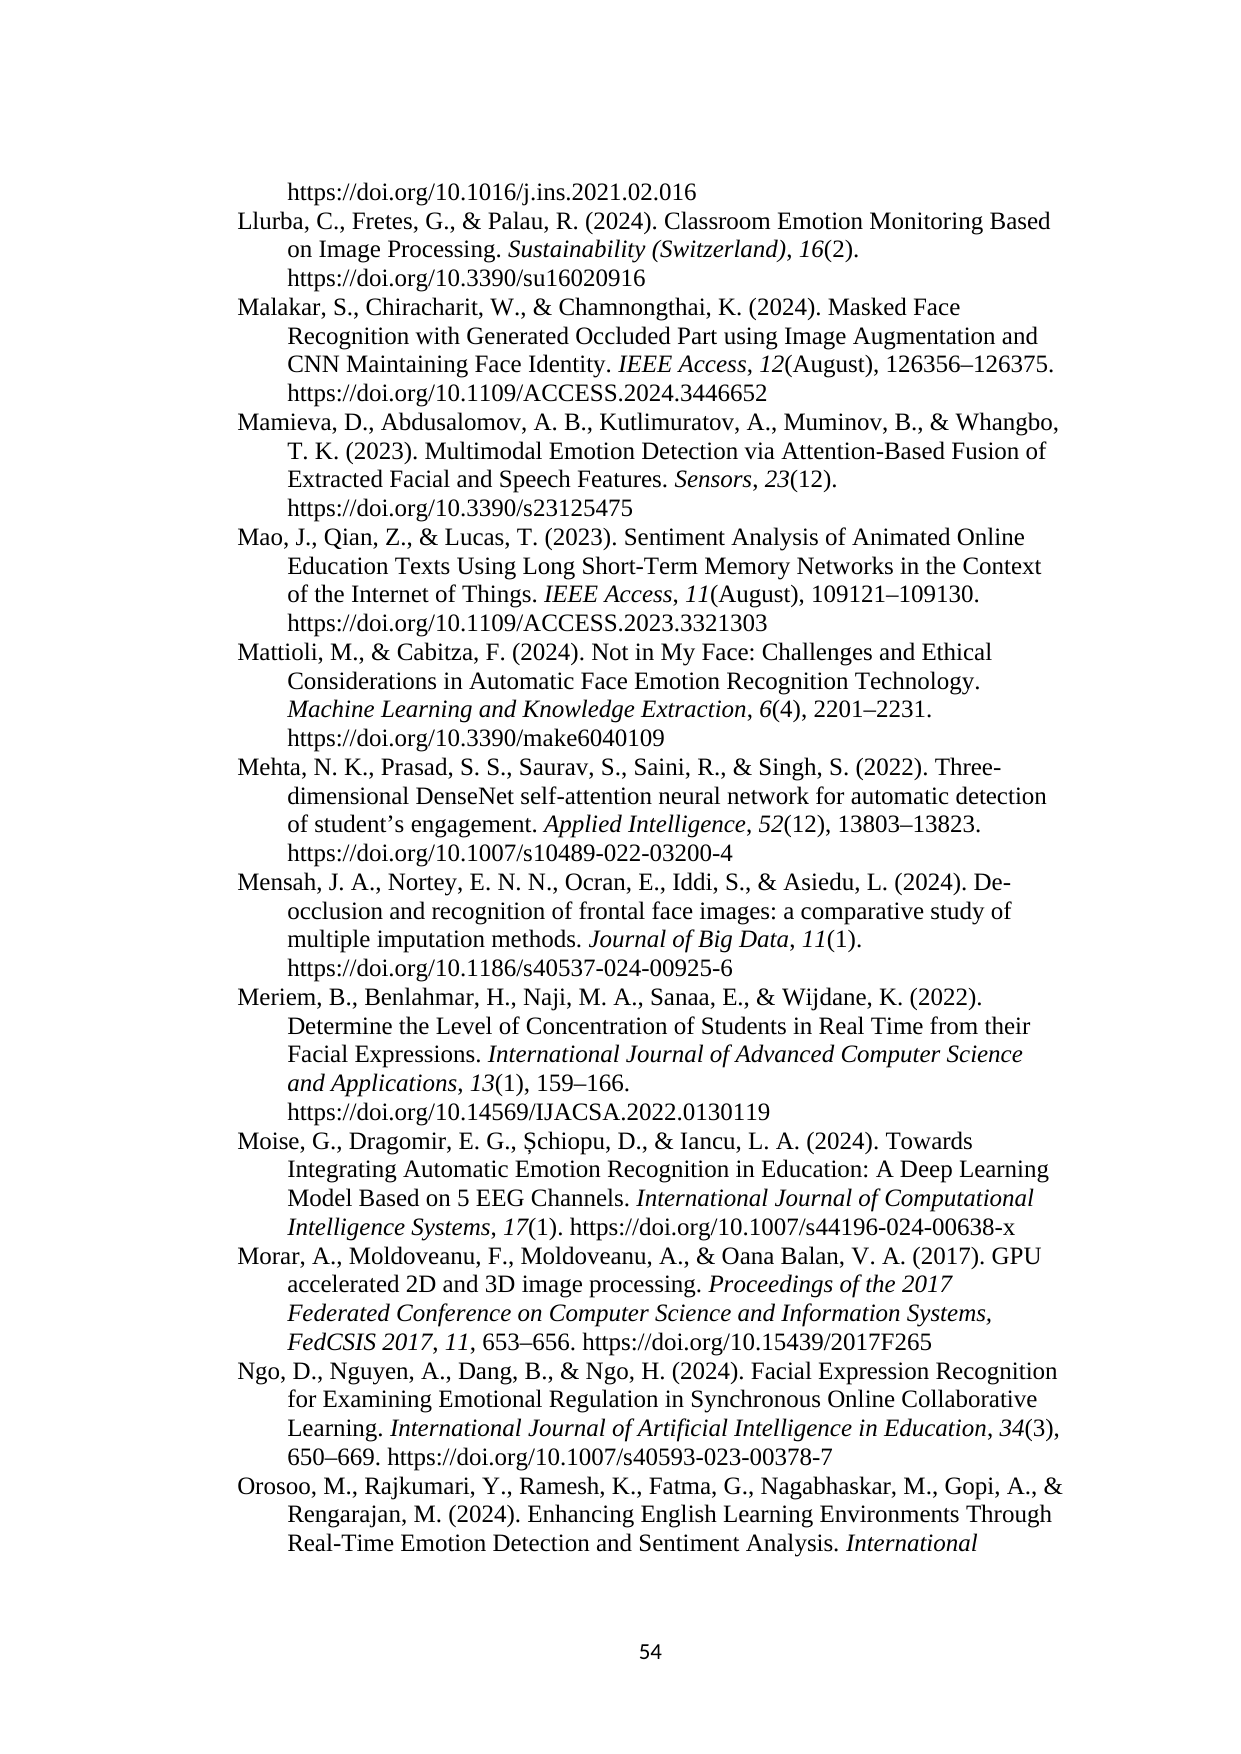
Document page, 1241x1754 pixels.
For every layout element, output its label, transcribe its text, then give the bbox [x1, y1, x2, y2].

text Llurba, C., Fretes, G., & Palau, R. (2024). Classroom Emotion Monitoring Based on Image Processing. Sustainability (Switzerland), 16(2). https://doi.org/10.3390/su16020916 [237, 206, 1063, 292]
text Mattioli, M., & Cabitza, F. (2024). Not in My Face: Challenges and Ethical Considerations in Automatic Face Emotion Recognition Technology. Machine Learning and Knowledge Extraction, 6(4), 2201–2231. https://doi.org/10.3390/make6040109 [237, 637, 1063, 752]
text Meriem, B., Benlahmar, H., Naji, M. A., Sanaa, E., & Wijdane, K. (2022). Determine the Level of Concentration of Students in Real Time from their Facial Expressions. International Journal of Advanced Computer Science and Applications, 13(1), 159–166. https://doi.org/10.14569/IJACSA.2022.0130119 [237, 982, 1063, 1126]
text Mao, J., Qian, Z., & Lucas, T. (2023). Sentiment Analysis of Animated Online Education Texts Using Long Short-Term Memory Networks in the Context of the Internet of Things. IEEE Access, 11(August), 109121–109130. https://doi.org/10.1109/ACCESS.2023.3321303 [237, 522, 1063, 637]
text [237, 1471, 1063, 1557]
text Mamieva, D., Abdusalomov, A. B., Kutlimuratov, A., Muminov, B., & Whangbo, T. K. (2023). Multimodal Emotion Detection via Attention-Based Fusion of Extracted Facial and Speech Features. Sensors, 23(12). https://doi.org/10.3390/s23125475 [237, 407, 1063, 522]
text Mehta, N. K., Prasad, S. S., Saurav, S., Saini, R., & Singh, S. (2022). Three-dimensional DenseNet self-attention neural network for automatic detection of student’s engagement. Applied Intelligence, 52(12), 13803–13823. https://doi.org/10.1007/s10489-022-03200-4 [237, 752, 1063, 867]
text Ngo, D., Nguyen, A., Dang, B., & Ngo, H. (2024). Facial Expression Recognition for Examining Emotional Regulation in Synchronous Online Collaborative Learning. International Journal of Artificial Intelligence in Education, 34(3), 650–669. https://doi.org/10.1007/s40593-023-00378-7 [237, 1356, 1063, 1471]
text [237, 177, 1063, 206]
text Mensah, J. A., Nortey, E. N. N., Ocran, E., Iddi, S., & Asiedu, L. (2024). De-occlusion and recognition of frontal face images: a comparative study of multiple imputation methods. Journal of Big Data, 11(1). https://doi.org/10.1186/s40537-024-00925-6 [237, 867, 1063, 982]
text Morar, A., Moldoveanu, F., Moldoveanu, A., & Oana Balan, V. A. (2017). GPU accelerated 2D and 3D image processing. Proceedings of the 2017 Federated Conference on Computer Science and Information Systems, FedCSIS 2017, 11, 653–656. https://doi.org/10.15439/2017F265 [237, 1241, 1063, 1356]
text Malakar, S., Chiracharit, W., & Chamnongthai, K. (2024). Masked Face Recognition with Generated Occluded Part using Image Augmentation and CNN Maintaining Face Identity. IEEE Access, 12(August), 126356–126375. https://doi.org/10.1109/ACCESS.2024.3446652 [237, 292, 1063, 407]
text Moise, G., Dragomir, E. G., Șchiopu, D., & Iancu, L. A. (2024). Towards Integrating Automatic Emotion Recognition in Education: A Deep Learning Model Based on 5 EEG Channels. International Journal of Computational Intelligence Systems, 17(1). https://doi.org/10.1007/s44196-024-00638-x [237, 1126, 1063, 1241]
